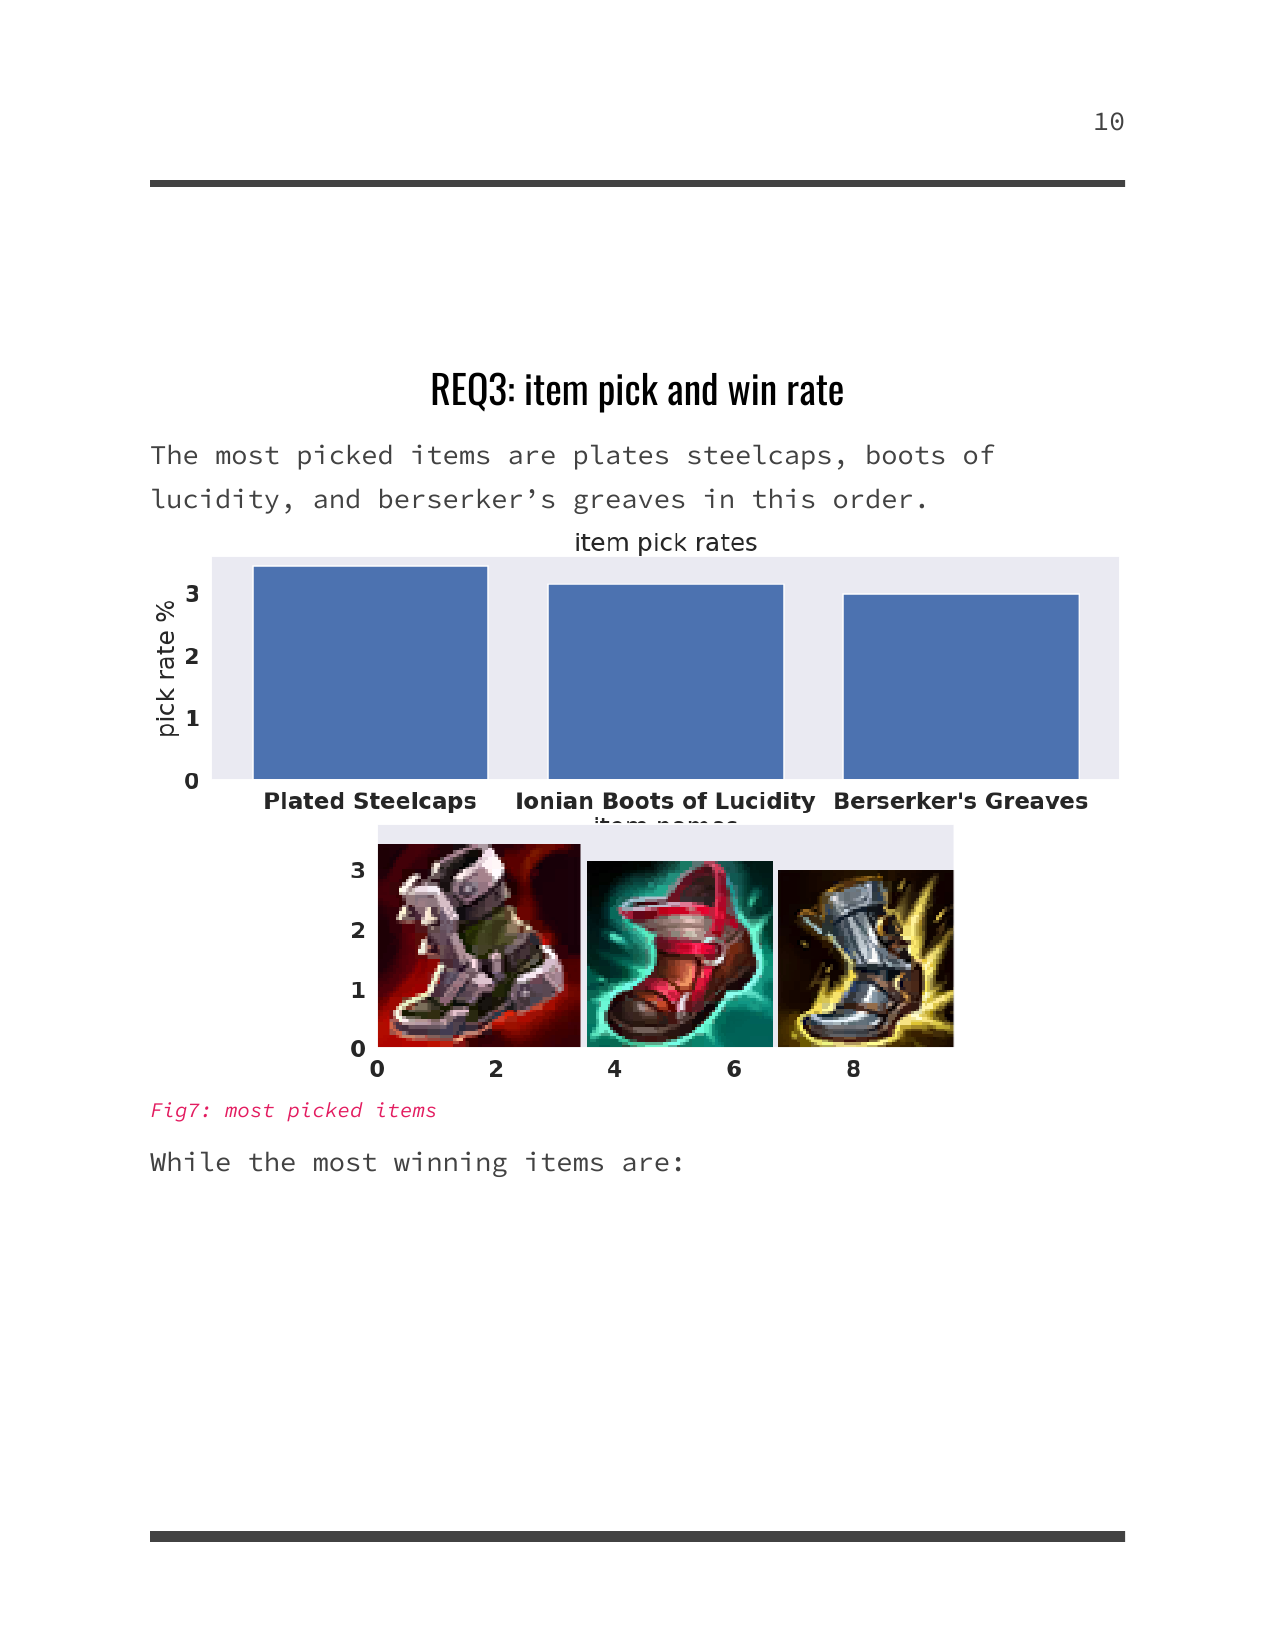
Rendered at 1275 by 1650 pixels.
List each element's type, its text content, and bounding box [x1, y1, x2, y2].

picture [150, 180, 1125, 187]
text The most picked items are plates steelcaps, boots of lucidity, and berserker’s greaves in this order. [150, 438, 1125, 526]
subtitle Fig7: most picked items [150, 1097, 1125, 1123]
subtitle REQ3: item pick and win rate [150, 358, 1125, 417]
picture [150, 1531, 1125, 1542]
picture [150, 526, 1125, 1087]
text While the most winning items are: [150, 1144, 1125, 1178]
